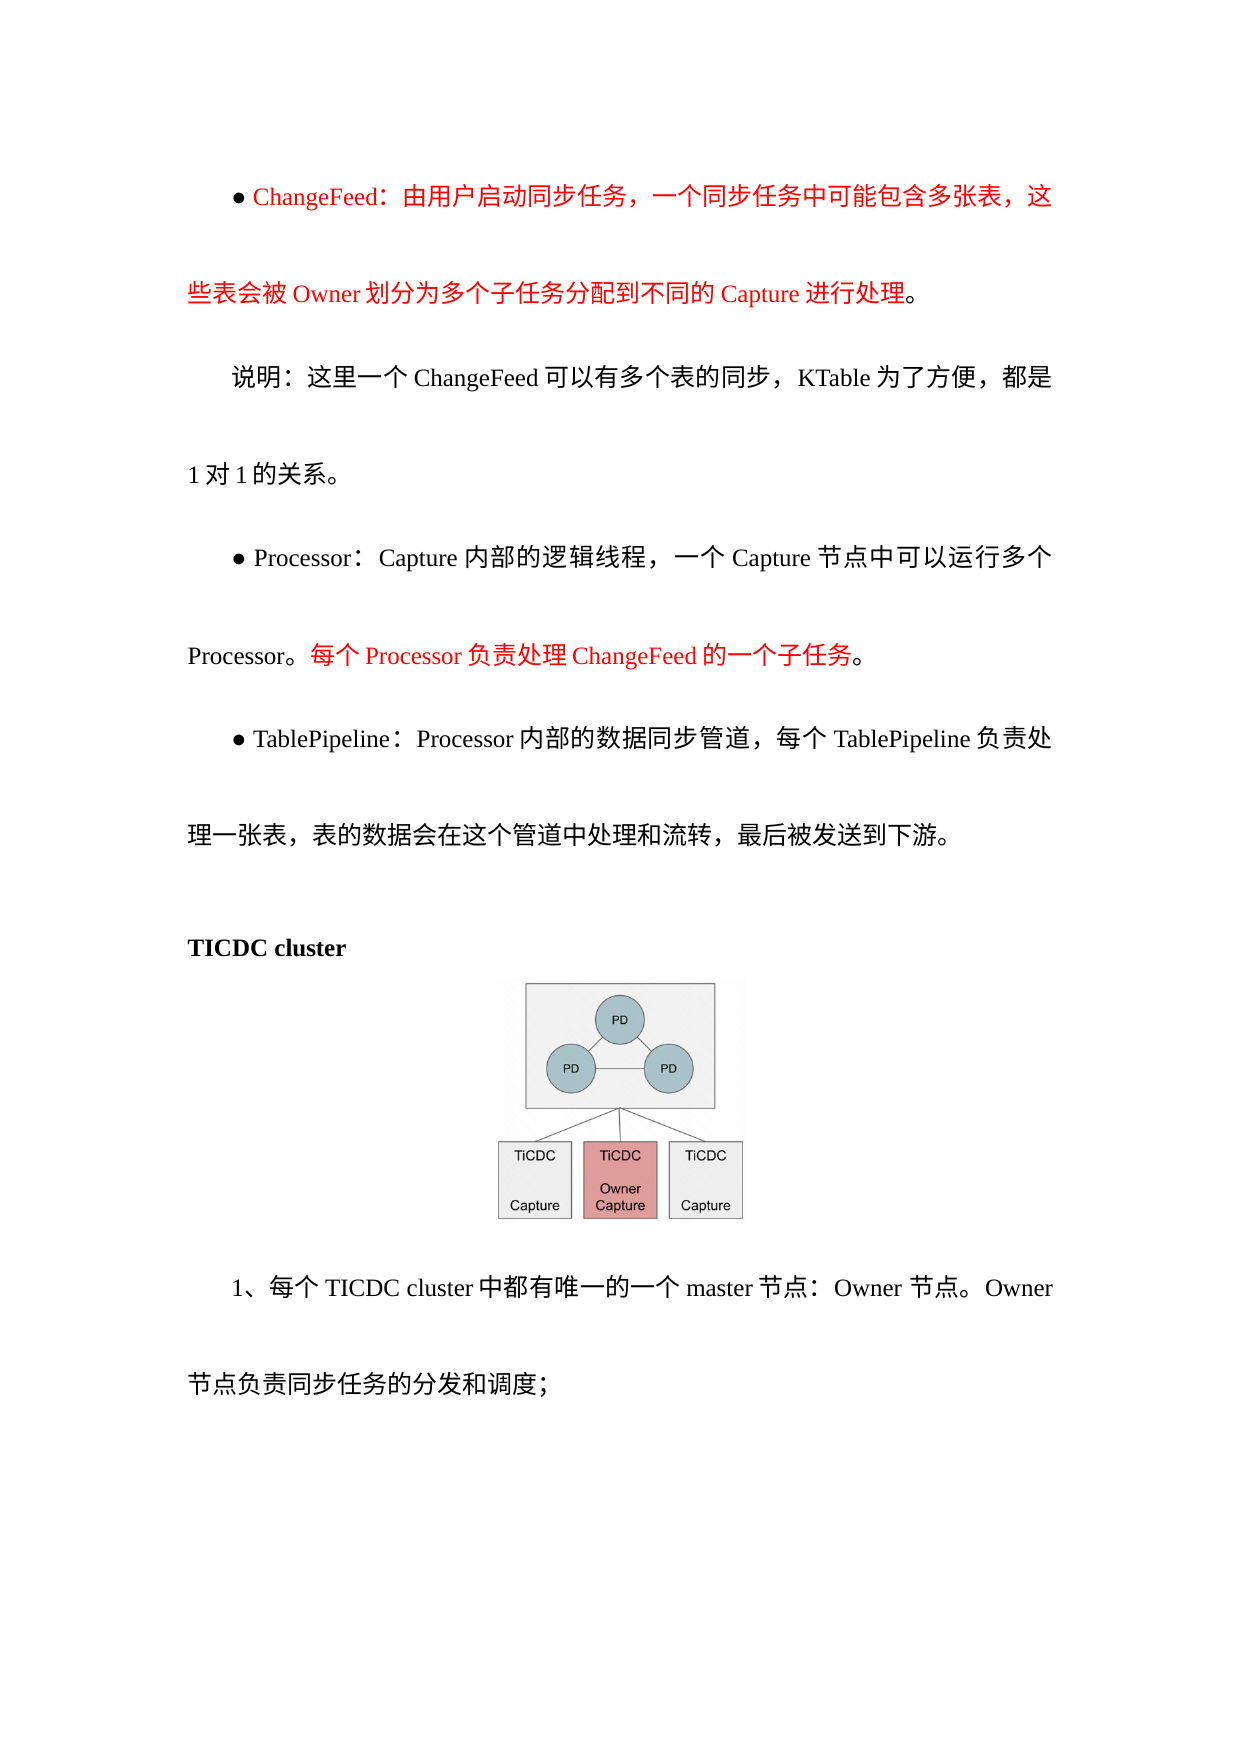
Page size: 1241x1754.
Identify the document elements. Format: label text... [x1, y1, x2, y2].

subtitle TICDC cluster [187, 931, 1053, 964]
text ● ChangeFeed：由用户启动同步任务，一个同步任务中可能包含多张表，这些表会被Owner划分为多个子任务分配到不同的Capture进行处理。 [187, 162, 1053, 324]
text 1、每个TICDC cluster中都有唯一的一个master节点：Owner 节点。Owner节点负责同步任务的分发和调度； [187, 1253, 1053, 1415]
text 说明：这里一个ChangeFeed可以有多个表的同步，KTable为了方便，都是1对1的关系。 [187, 343, 1053, 505]
text ● TablePipeline：Processor内部的数据同步管道，每个TablePipeline负责处理一张表，表的数据会在这个管道中处理和流转，最后被发送到下游。 [187, 704, 1053, 866]
text ● Processor：Capture内部的逻辑线程，一个Capture节点中可以运行多个Processor。每个Processor负责处理ChangeFeed的一个子任务。 [187, 523, 1053, 686]
picture [494, 978, 747, 1223]
